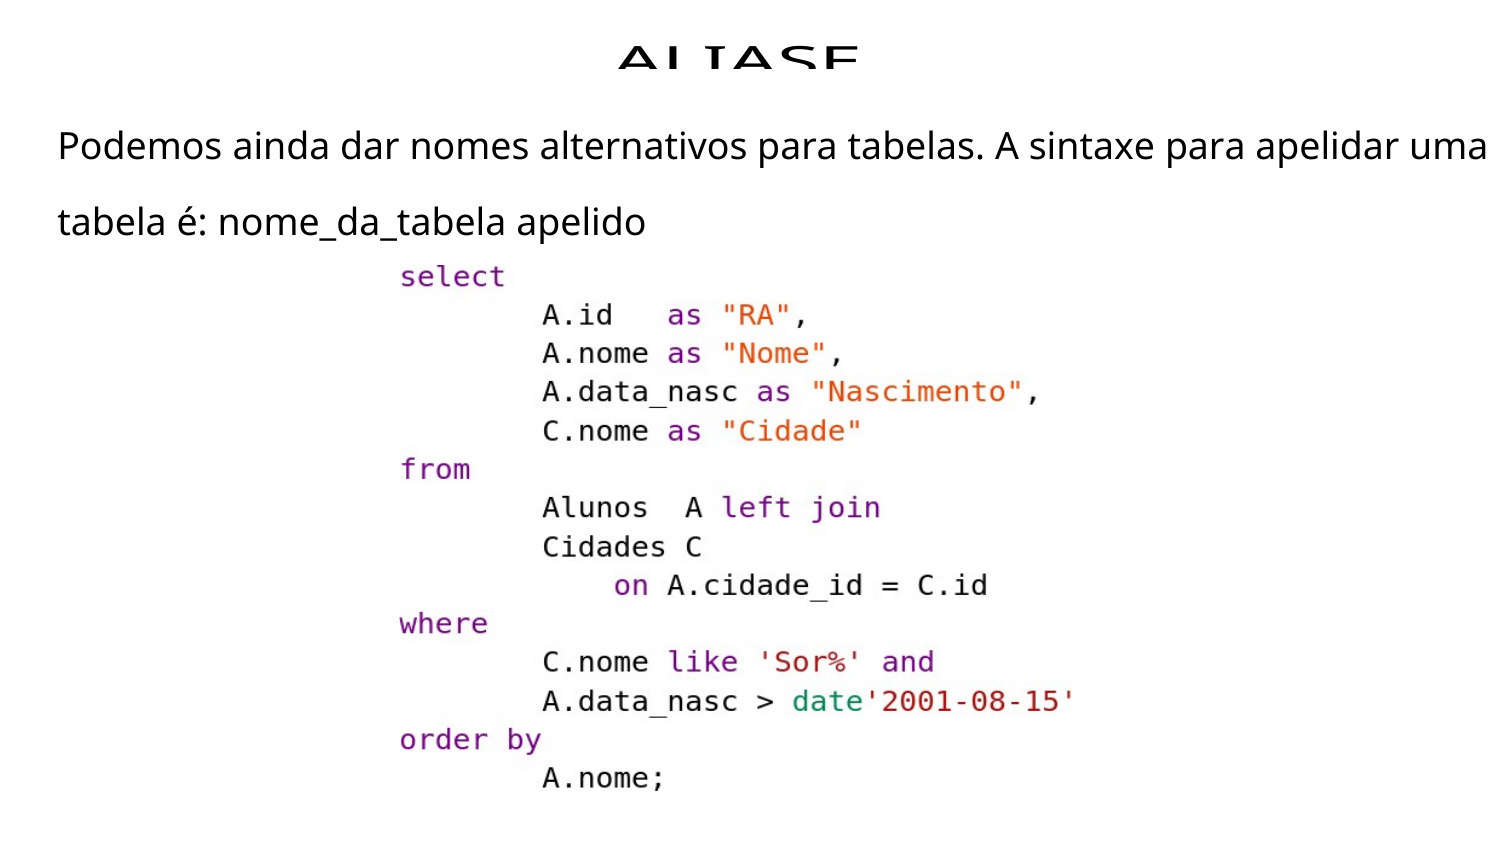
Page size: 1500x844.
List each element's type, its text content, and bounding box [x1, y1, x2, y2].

text Podemos ainda dar nomes alternativos para tabelas. A sintaxe para apelidar uma [57, 119, 1500, 171]
text tabela é: nome_da_tabela apelido [57, 195, 1500, 246]
picture [399, 265, 1072, 791]
